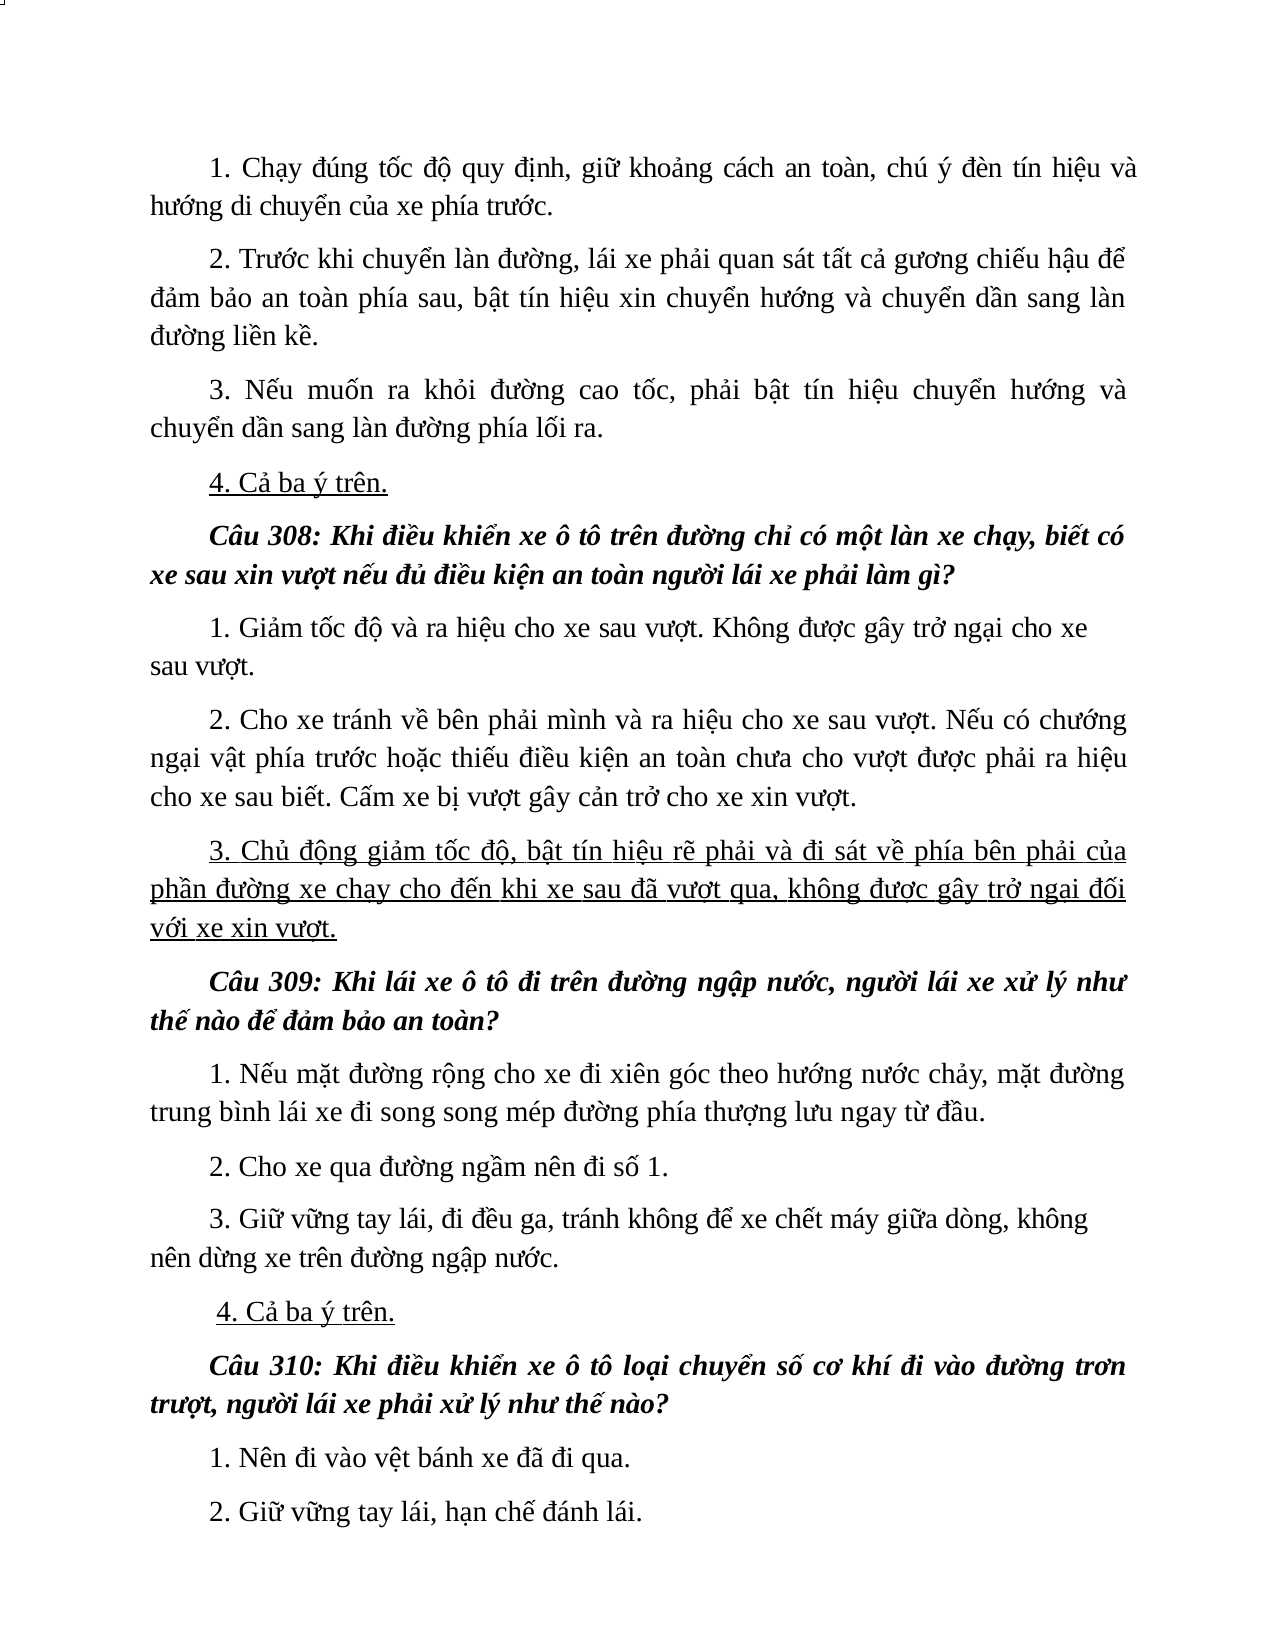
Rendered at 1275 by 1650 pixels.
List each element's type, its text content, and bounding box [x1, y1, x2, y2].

text 4. Cả ba ý trên. [209, 466, 1264, 499]
text 1. Giảm tốc độ và ra hiệu cho xe sau vượt. Không được gây trở ngại cho xe sau vượt. [150, 606, 1130, 683]
text 1. Nếu mặt đường rộng cho xe đi xiên góc theo hướng nước chảy, mặt đường trung bình lái xe đi song song mép đường phía thượng lưu ngay từ đầu. [150, 1052, 1130, 1129]
text 4. Cả ba ý trên. [216, 1295, 1264, 1328]
text 2. Trước khi chuyển làn đường, lái xe phải quan sát tất cả gương chiếu hậu để đảm bảo an toàn phía sau, bật tín hiệu xin chuyển hướng và chuyển dần sang làn đường liền kề. [150, 238, 1264, 353]
text Câu 308: Khi điều khiển xe ô tô trên đường chỉ có một làn xe chạy, biết có xe sau xin vượt nếu đủ điều kiện an toàn người lái xe phải làm gì? [150, 514, 1130, 592]
text 3. Giữ vững tay lái, đi đều ga, tránh không để xe chết máy giữa dòng, không nên dừng xe trên đường ngập nước. [150, 1198, 1130, 1275]
text 3. Nếu muốn ra khỏi đường cao tốc, phải bật tín hiệu chuyển hướng và chuyển dần sang làn đường phía lối ra. [150, 368, 1130, 446]
text hướng di chuyển của xe phía trước. [150, 189, 1264, 222]
text Câu 309: Khi lái xe ô tô đi trên đường ngập nước, người lái xe xử lý như thế nào để đảm bảo an toàn? [150, 961, 1130, 1038]
text 2. Cho xe qua đường ngầm nên đi số 1. [209, 1149, 1264, 1183]
text 3. Chủ động giảm tốc độ, bật tín hiệu rẽ phải và đi sát về phía bên phải của phần đường xe chạy cho đến khi xe sau đã vượt qua, không được gây trở ngại đối với xe xin vượt. [150, 829, 1264, 945]
text 1. Nên đi vào vệt bánh xe đã đi qua. [209, 1441, 1264, 1474]
text Câu 310: Khi điều khiển xe ô tô loại chuyển số cơ khí đi vào đường trơn trượt, người lái xe phải xử lý như thế nào? [150, 1344, 1130, 1421]
text 2. Giữ vững tay lái, hạn chế đánh lái. [209, 1494, 1264, 1528]
text 2. Cho xe tránh về bên phải mình và ra hiệu cho xe sau vượt. Nếu có chướng ngại vật phía trước hoặc thiếu điều kiện an toàn chưa cho vượt được phải ra hiệu cho xe sau biết. Cấm xe bị vượt gây cản trở cho xe xin vượt. [150, 698, 1264, 814]
text 1. Chạy đúng tốc độ quy định, giữ khoảng cách an toàn, chú ý đèn tín hiệu và [209, 151, 1264, 184]
